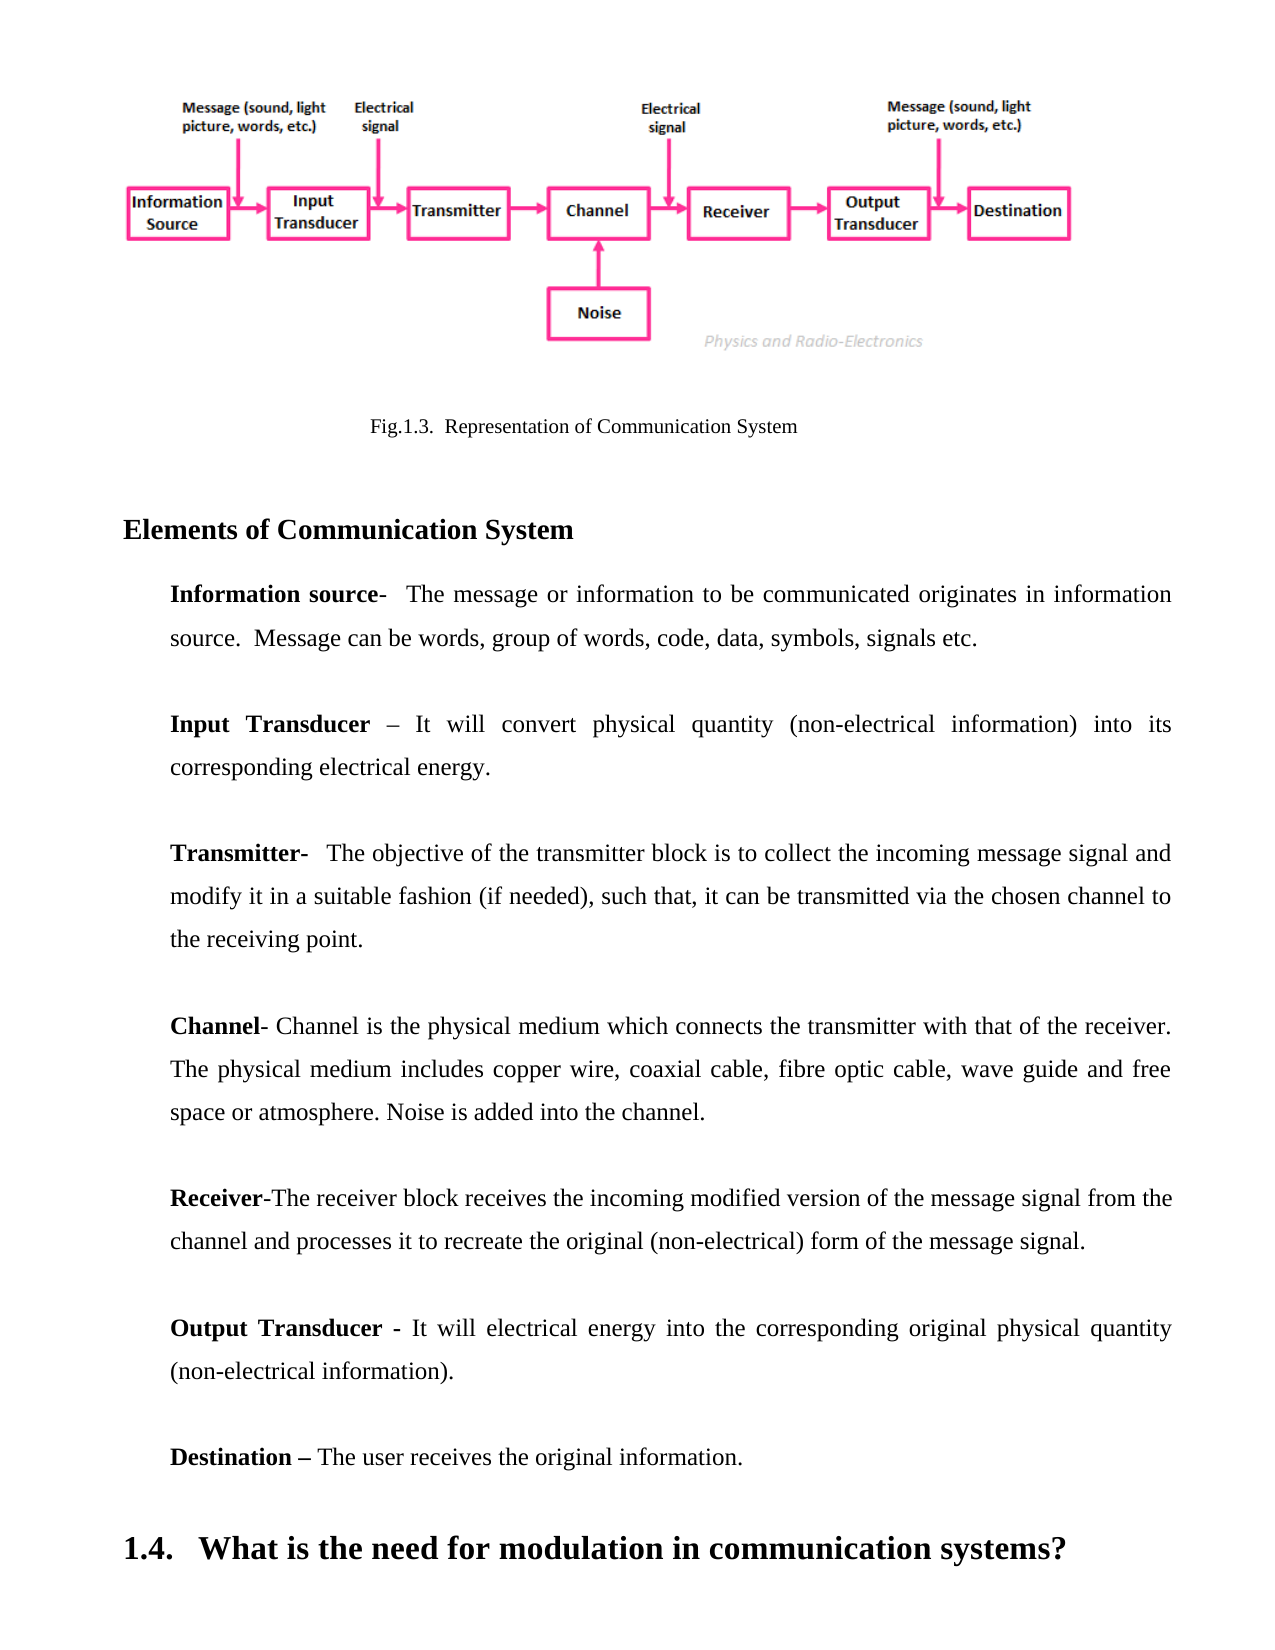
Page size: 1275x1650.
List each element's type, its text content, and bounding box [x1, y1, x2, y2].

text Elements of Communication System [123, 512, 1171, 546]
list Output Transducer - It will electrical energy into the corresponding original physical quantity (non-electrical information). [170, 1313, 1173, 1384]
list Destination – The user receives the original information. [170, 1442, 1173, 1471]
list Input Transducer – It will convert physical quantity (non-electrical information) into its corresponding electrical energy. [170, 709, 1173, 781]
list What is the need for modulation in communication systems? [123, 1528, 1171, 1567]
list Information source- The message or information to be communicated originates in information source. Message can be words, group of words, code, data, symbols, signals etc. [170, 579, 1173, 651]
list Fig.1.3. Representation of Communication System [170, 414, 1275, 438]
list Transmitter- The objective of the transmitter block is to collect the incoming message signal and modify it in a suitable fashion (if needed), such that, it can be transmitted via the chosen channel to the receiving point. [170, 838, 1173, 953]
list Channel- Channel is the physical medium which connects the transmitter with that of the receiver. The physical medium includes copper wire, coaxial cable, fibre optic cable, wave guide and free space or atmosphere. Noise is added into the channel. [170, 1011, 1173, 1126]
list Receiver-The receiver block receives the incoming modified version of the message signal from the channel and processes it to recreate the original (non-electrical) form of the message signal. [170, 1183, 1173, 1255]
picture [122, 93, 1077, 358]
